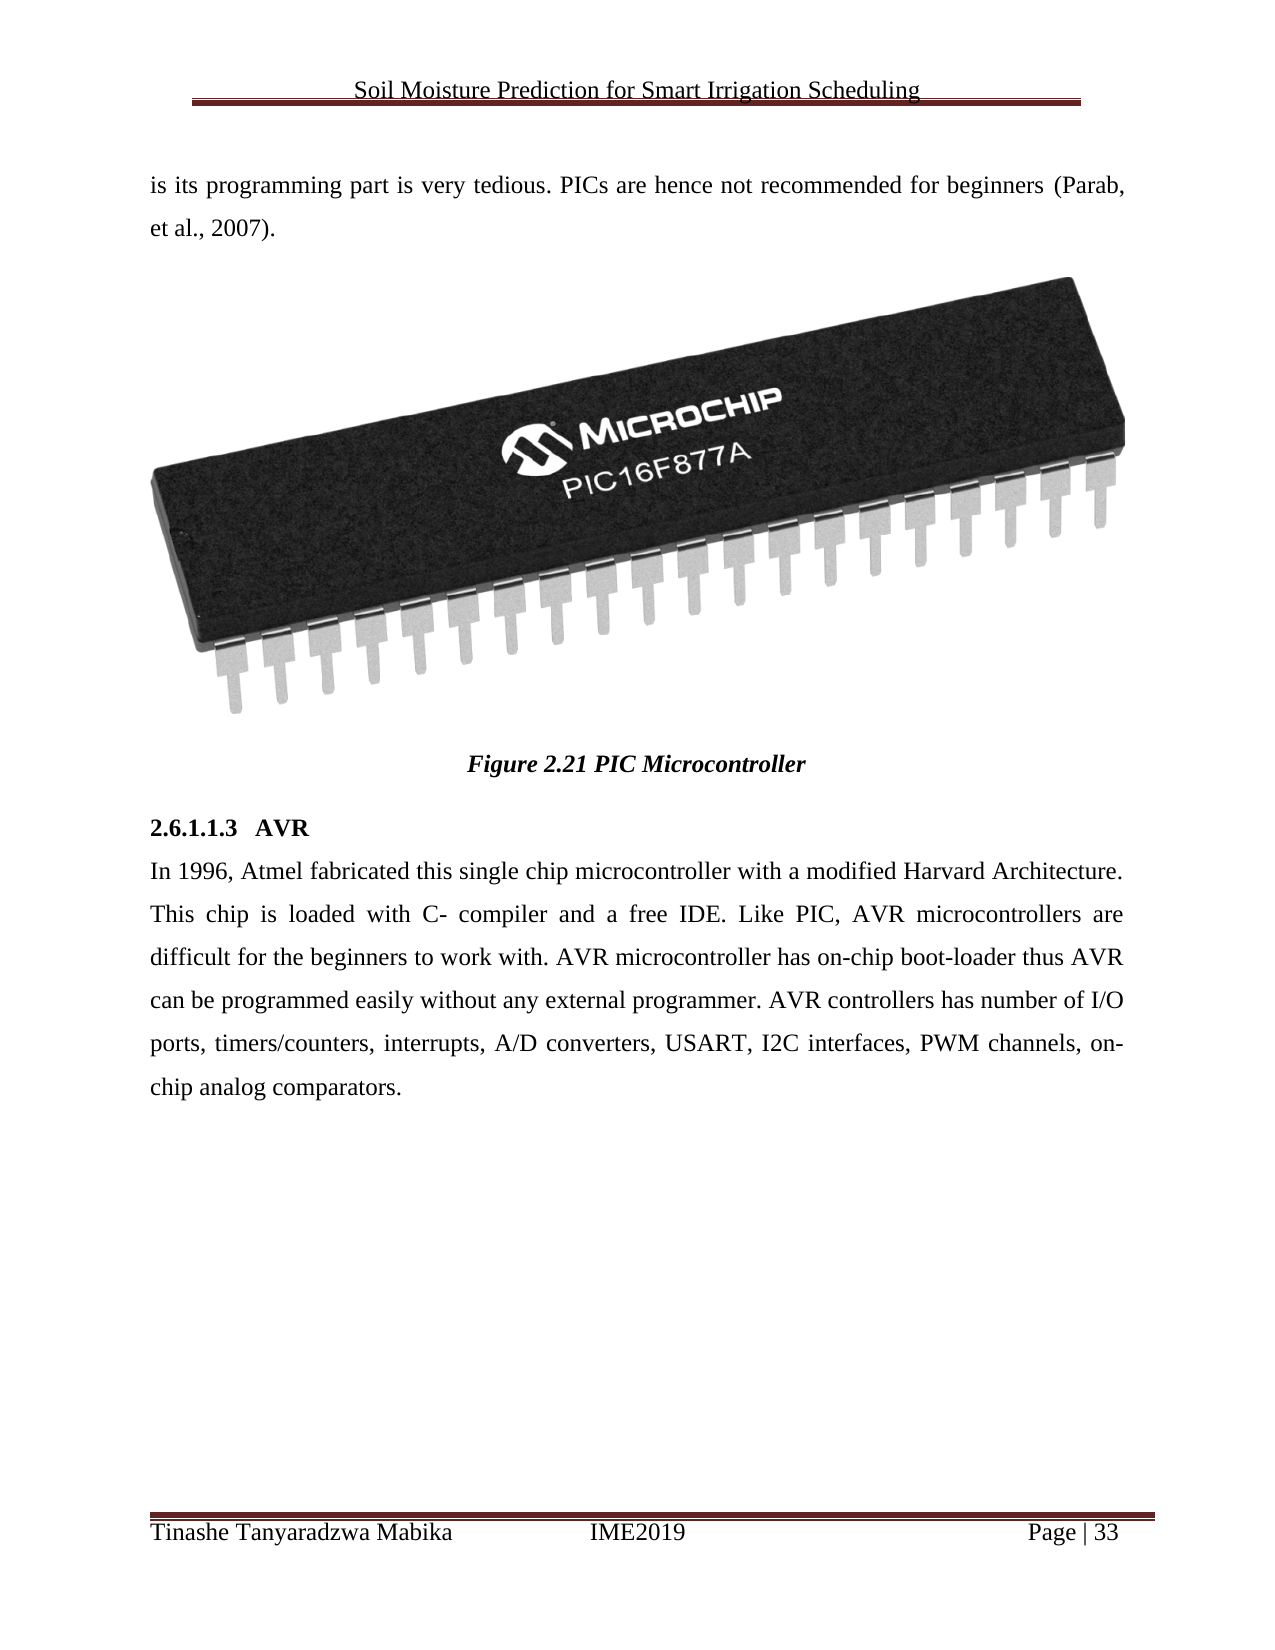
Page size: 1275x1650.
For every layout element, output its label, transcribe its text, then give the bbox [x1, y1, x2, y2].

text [150, 170, 1125, 242]
subtitle AVR [150, 813, 1125, 842]
picture [150, 277, 1125, 714]
text In 1996, Atmel fabricated this single chip microcontroller with a modified Harvard Architecture. This chip is loaded with C- compiler and a free IDE. Like PIC, AVR microcontrollers are difficult for the beginners to work with. AVR microcontroller has on-chip boot-loader thus AVR can be programmed easily without any external programmer. AVR controllers has number of I/O ports, timers/counters, interrupts, A/D converters, USART, I2C interfaces, PWM channels, on-chip analog comparators. [150, 856, 1125, 1100]
